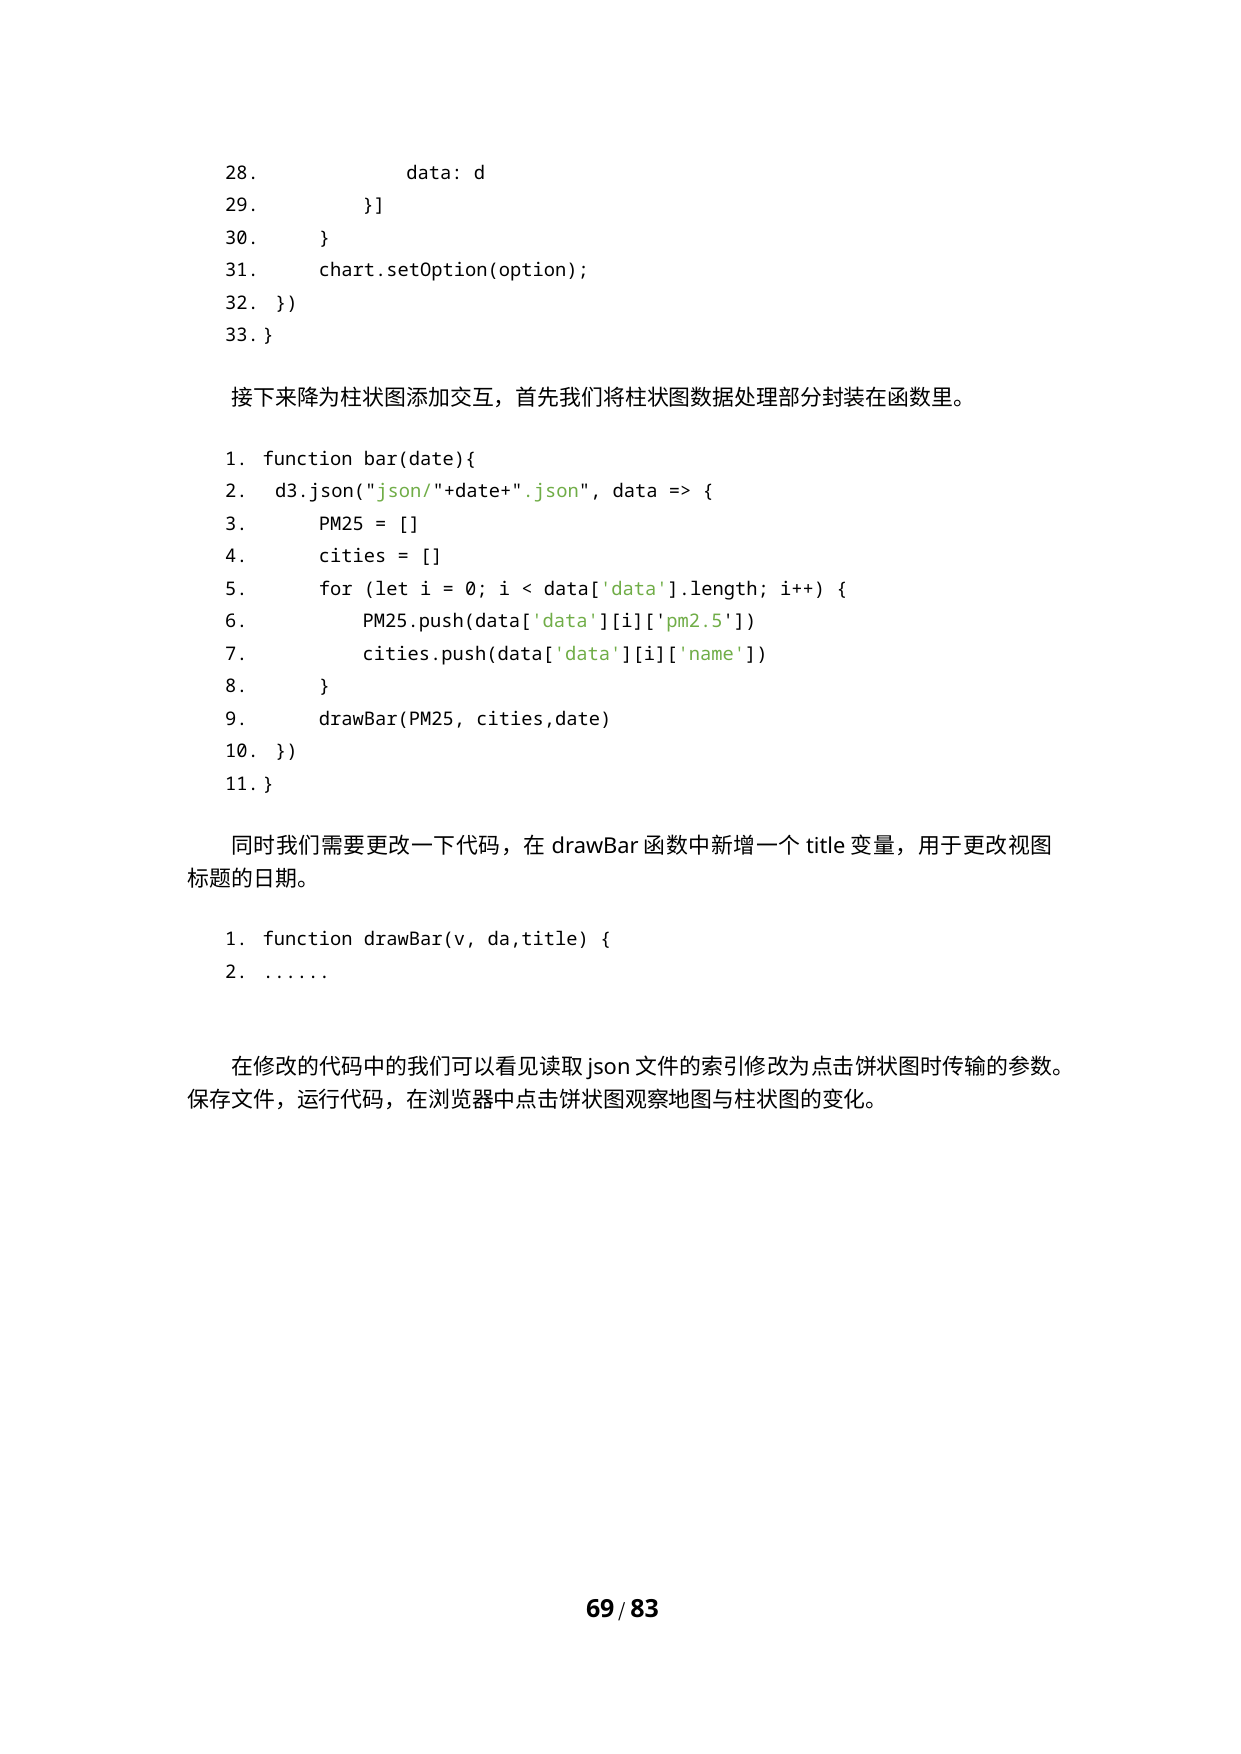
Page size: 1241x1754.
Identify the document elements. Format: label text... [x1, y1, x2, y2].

list } [225, 669, 1053, 701]
list function drawBar(v, da,title) { [225, 922, 1053, 955]
list }] [225, 188, 1053, 221]
list data: d [225, 156, 1053, 188]
text 同时我们需要更改一下代码，在drawBar函数中新增一个title变量，用于更改视图标题的日期。 [187, 828, 1053, 893]
list }) [225, 286, 1053, 318]
list PM25 = [] [225, 506, 1053, 539]
list ...... [225, 955, 1053, 987]
list cities.push(data['data'][i]['name']) [225, 636, 1053, 669]
list d3.json("json/"+date+".json", data => { [225, 474, 1053, 506]
list } [225, 766, 1053, 799]
list cities = [] [225, 539, 1053, 571]
text 接下来降为柱状图添加交互，首先我们将柱状图数据处理部分封装在函数里。 [187, 380, 1053, 412]
list PM25.push(data['data'][i]['pm2.5']) [225, 604, 1053, 636]
list }) [225, 734, 1053, 766]
list } [225, 318, 1053, 351]
text 在修改的代码中的我们可以看见读取json文件的索引修改为点击饼状图时传输的参数。保存文件，运行代码，在浏览器中点击饼状图观察地图与柱状图的变化。 [187, 1049, 1053, 1114]
list } [225, 221, 1053, 253]
list for (let i = 0; i < data['data'].length; i++) { [225, 571, 1053, 604]
list drawBar(PM25, cities,date) [225, 701, 1053, 734]
list chart.setOption(option); [225, 253, 1053, 286]
list function bar(date){ [225, 441, 1053, 474]
